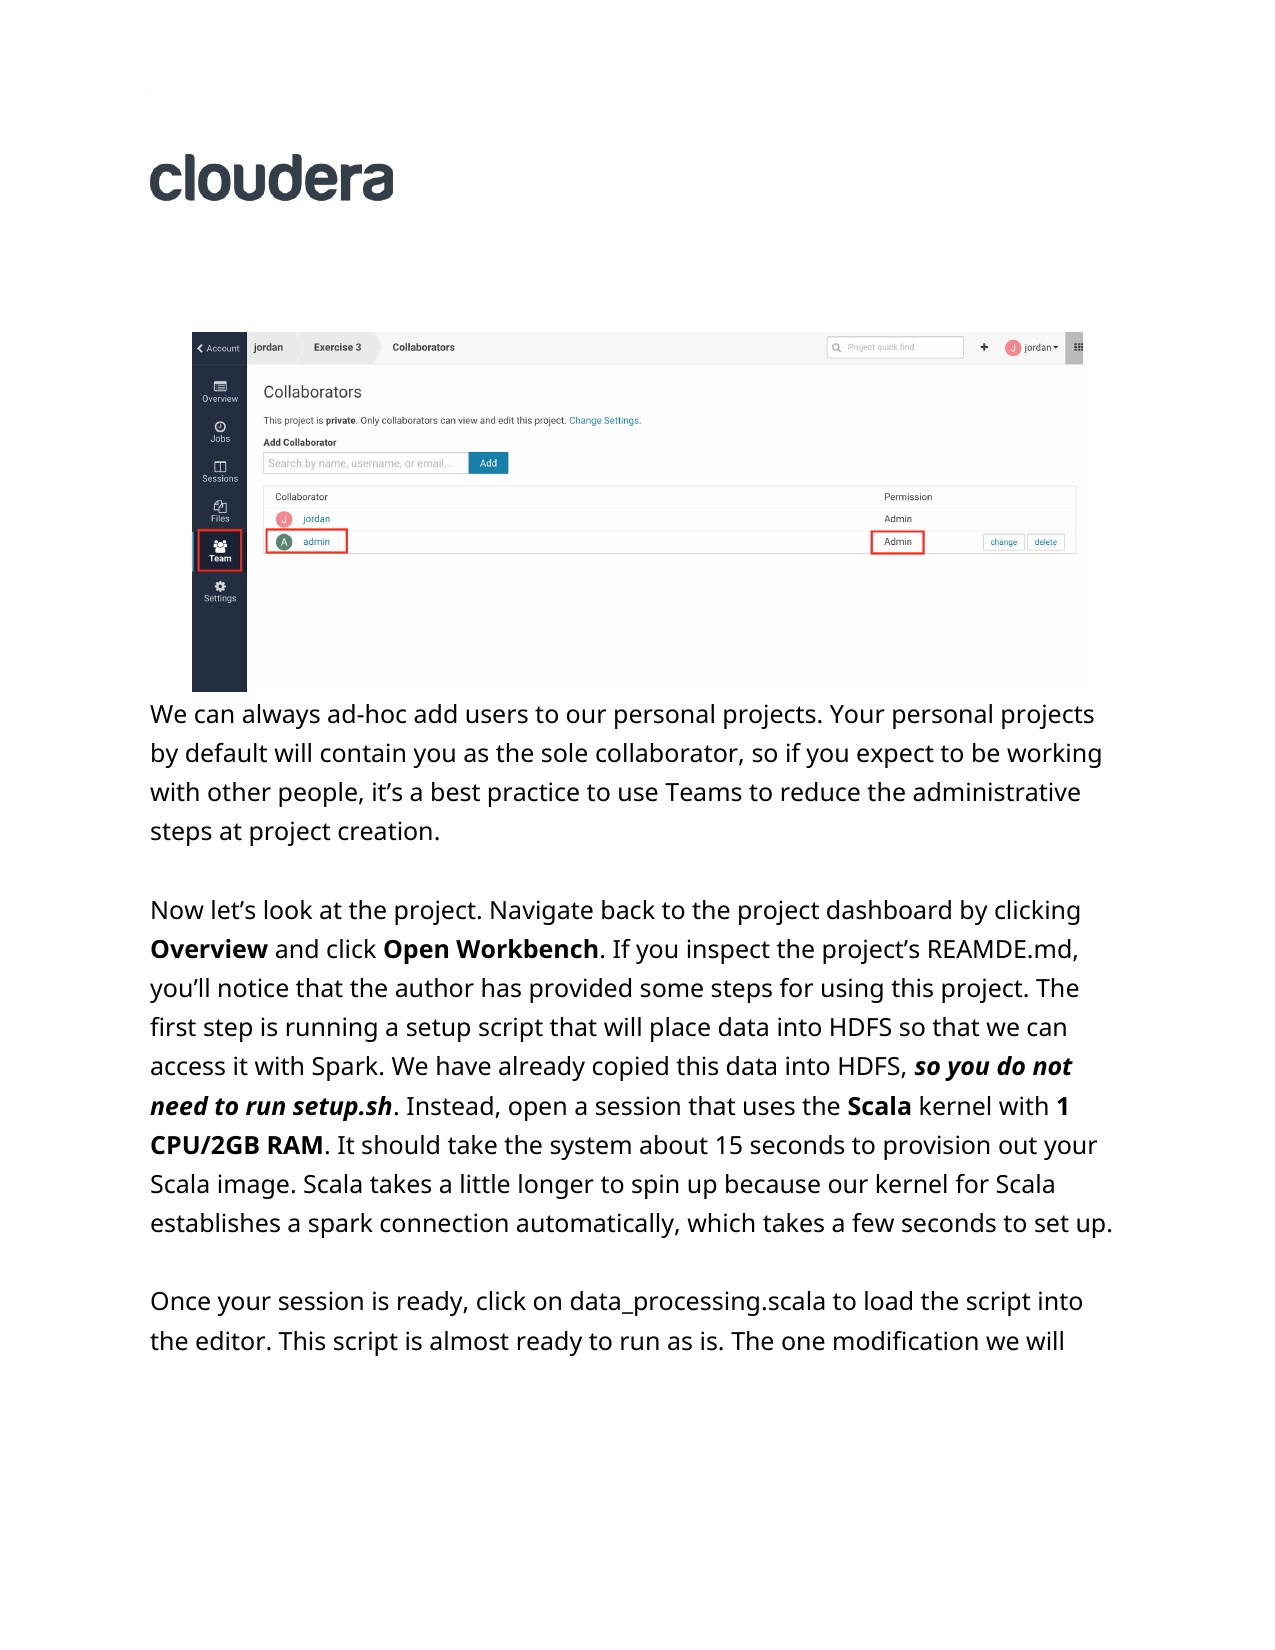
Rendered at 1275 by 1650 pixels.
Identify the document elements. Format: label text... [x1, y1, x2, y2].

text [150, 1284, 1125, 1357]
picture [147, 0, 766, 328]
picture [192, 332, 1083, 692]
text We can always ad-hoc add users to our personal projects. Your personal projects by default will contain you as the sole collaborator, so if you expect to be working with other people, it’s a best practice to use Teams to reduce the administrative steps at project creation. [150, 697, 1125, 848]
text Now let’s look at the project. Navigate back to the project dashboard by clicking Overview and click Open Workbench. If you inspect the project’s REAMDE.md, you’ll notice that the author has provided some steps for using this project. The first step is running a setup script that will place data into HDFS so that we can access it with Spark. We have already copied this data into HDFS, so you do not need to run setup.sh. Instead, open a session that uses the Scala kernel with 1 CPU/2GB RAM. It should take the system about 15 seconds to provision out your Scala image. Scala takes a little longer to spin up because our kernel for Scala establishes a spark connection automatically, which takes a few seconds to set up. [150, 892, 1125, 1240]
